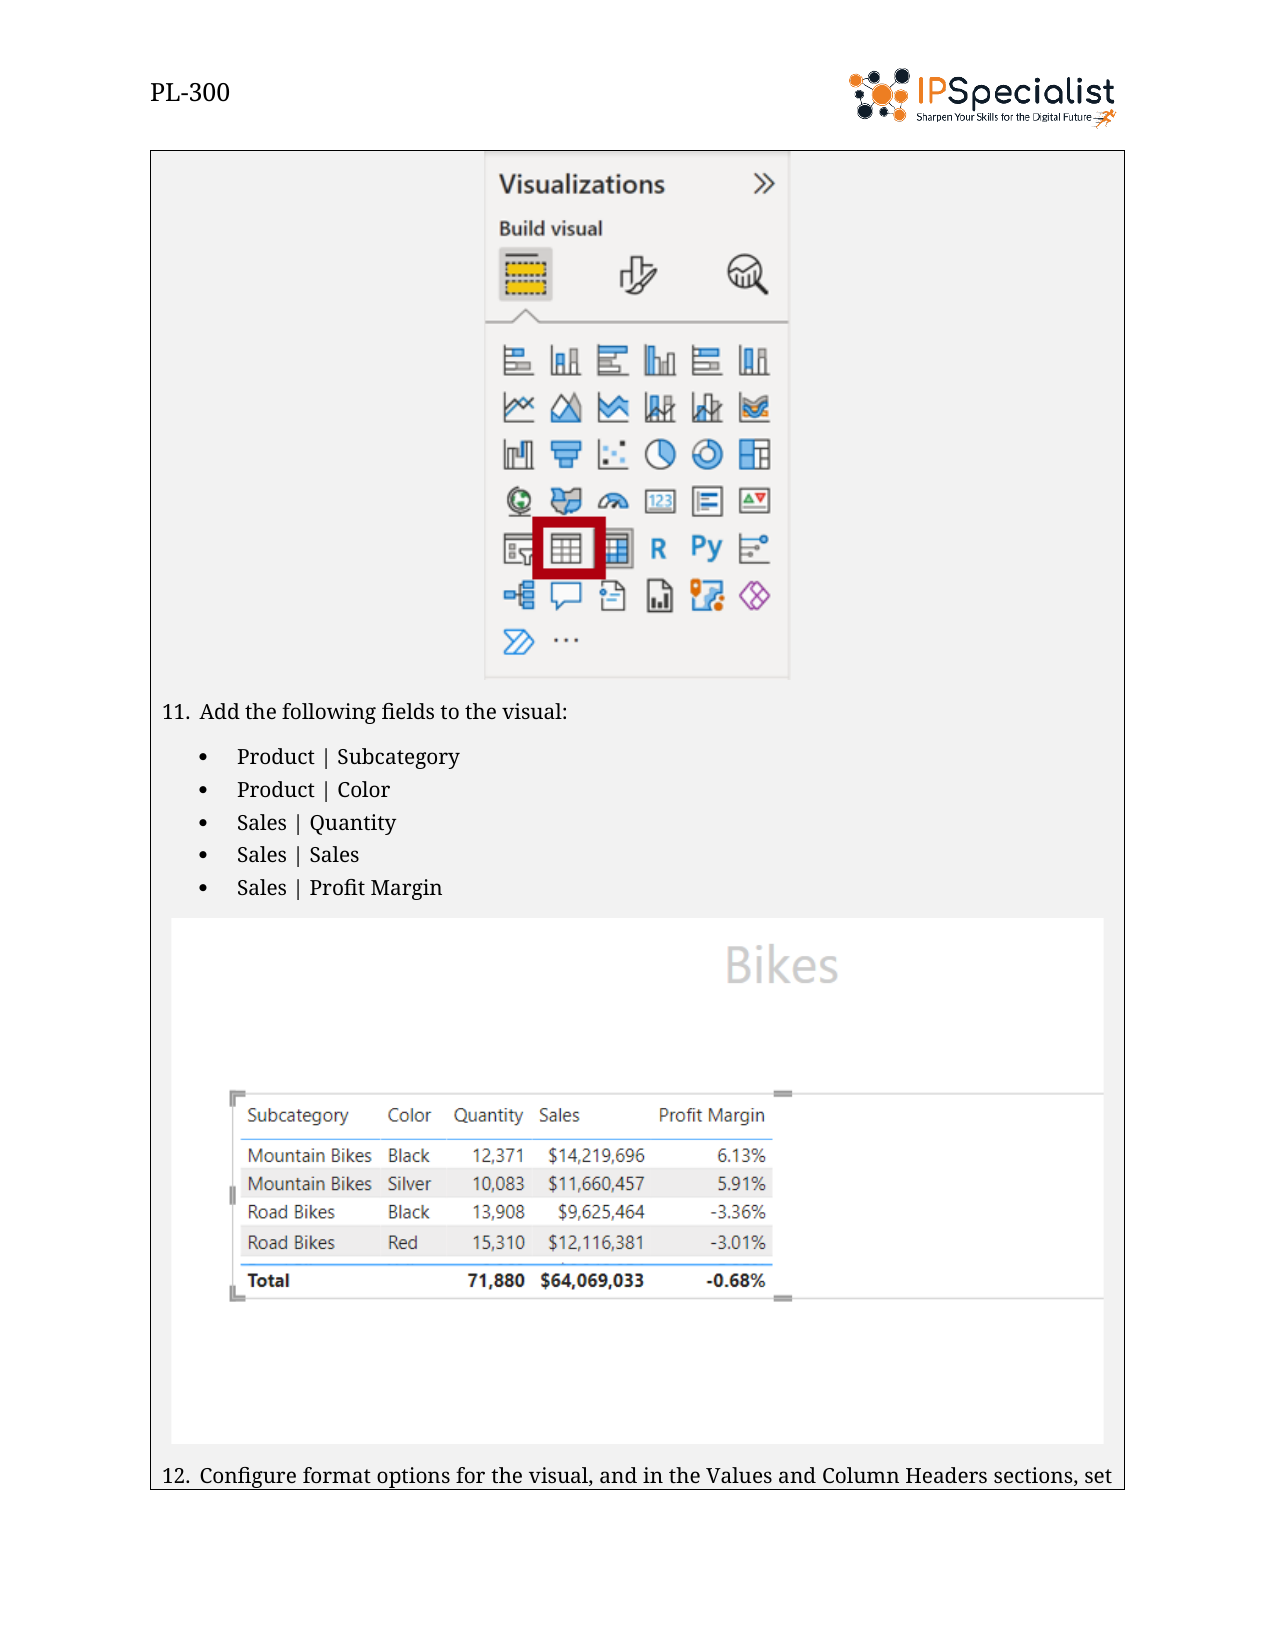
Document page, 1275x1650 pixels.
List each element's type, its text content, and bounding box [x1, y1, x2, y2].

picture [171, 918, 1104, 1444]
picture [843, 54, 1121, 136]
picture [484, 151, 791, 680]
